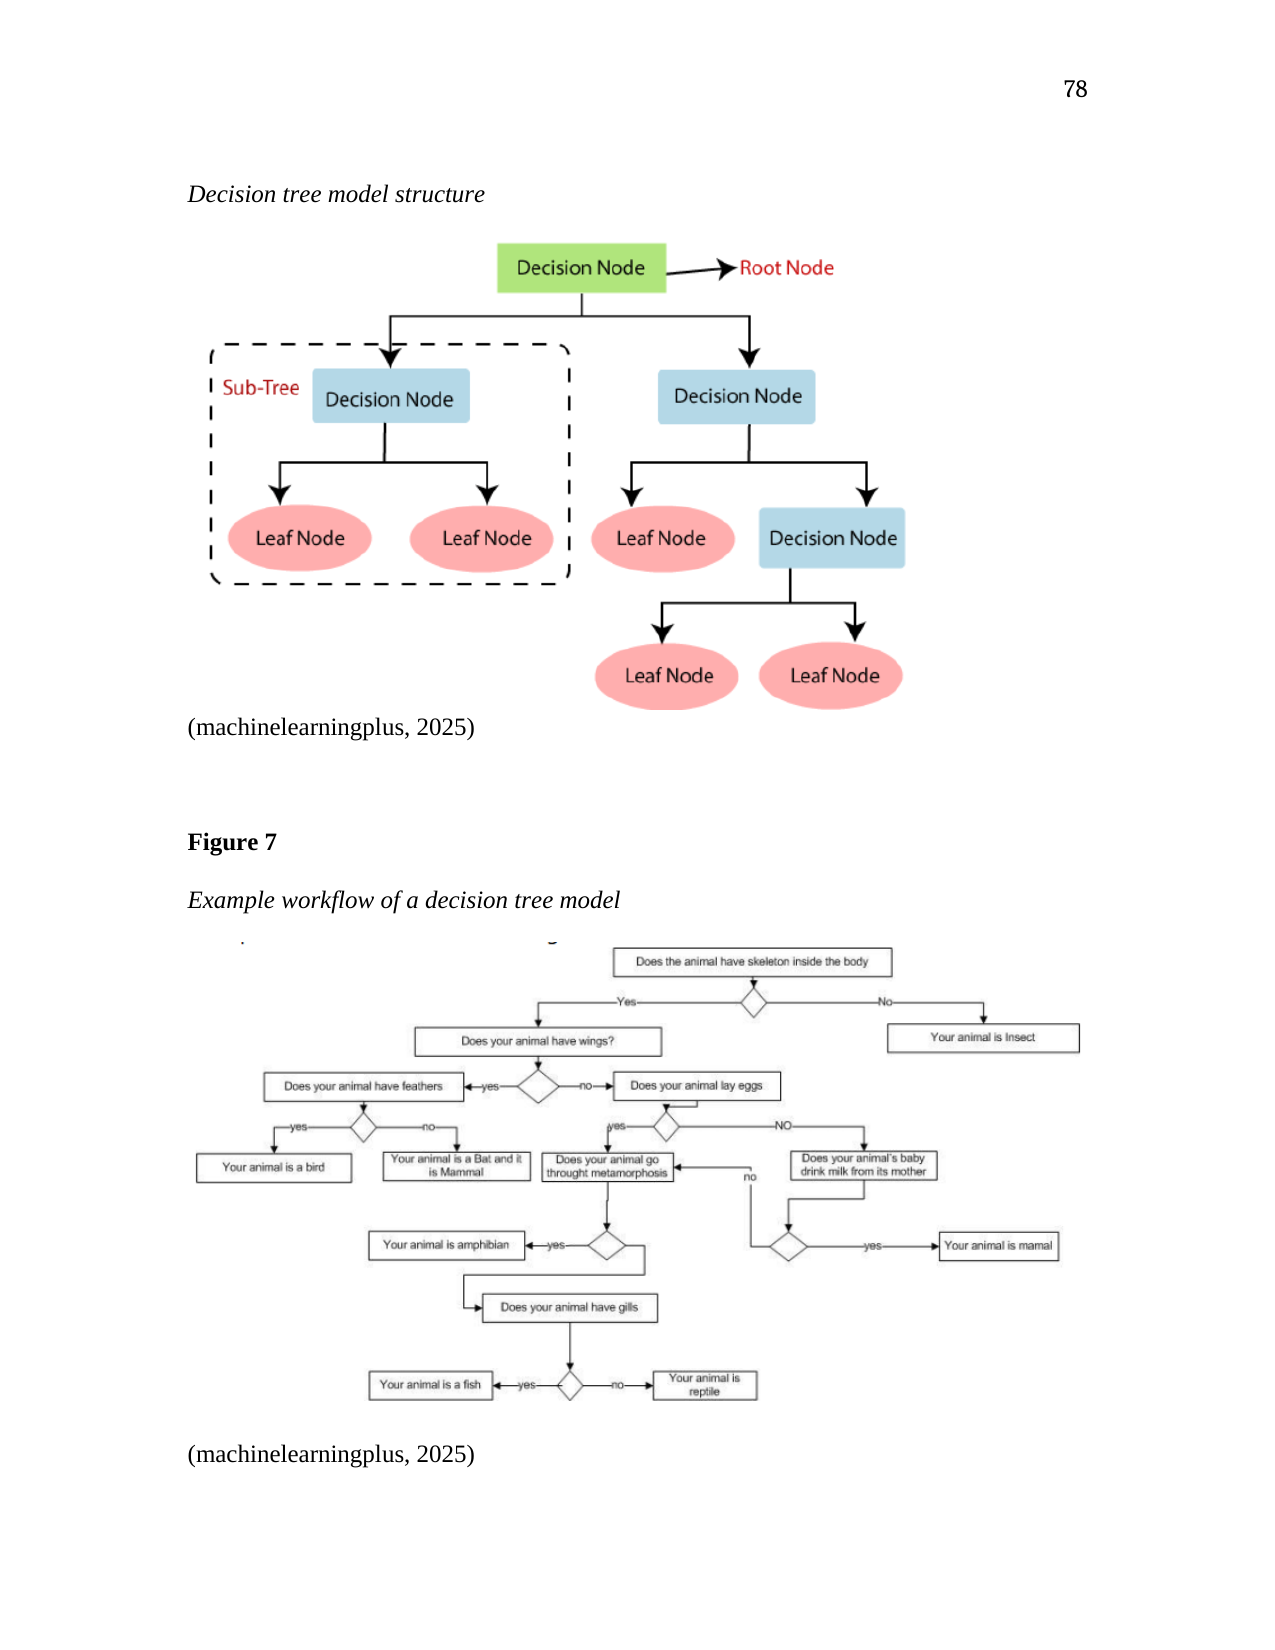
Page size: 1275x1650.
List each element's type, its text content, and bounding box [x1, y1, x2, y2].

text Decision tree model structure [187, 179, 1087, 207]
picture [187, 236, 928, 713]
text (machinelearningplus, 2025) [187, 1439, 1087, 1467]
text (machinelearningplus, 2025) [187, 712, 1087, 741]
picture [187, 942, 1088, 1410]
text Example workflow of a decision tree model [187, 885, 1087, 914]
text Figure 7 [187, 827, 1087, 856]
